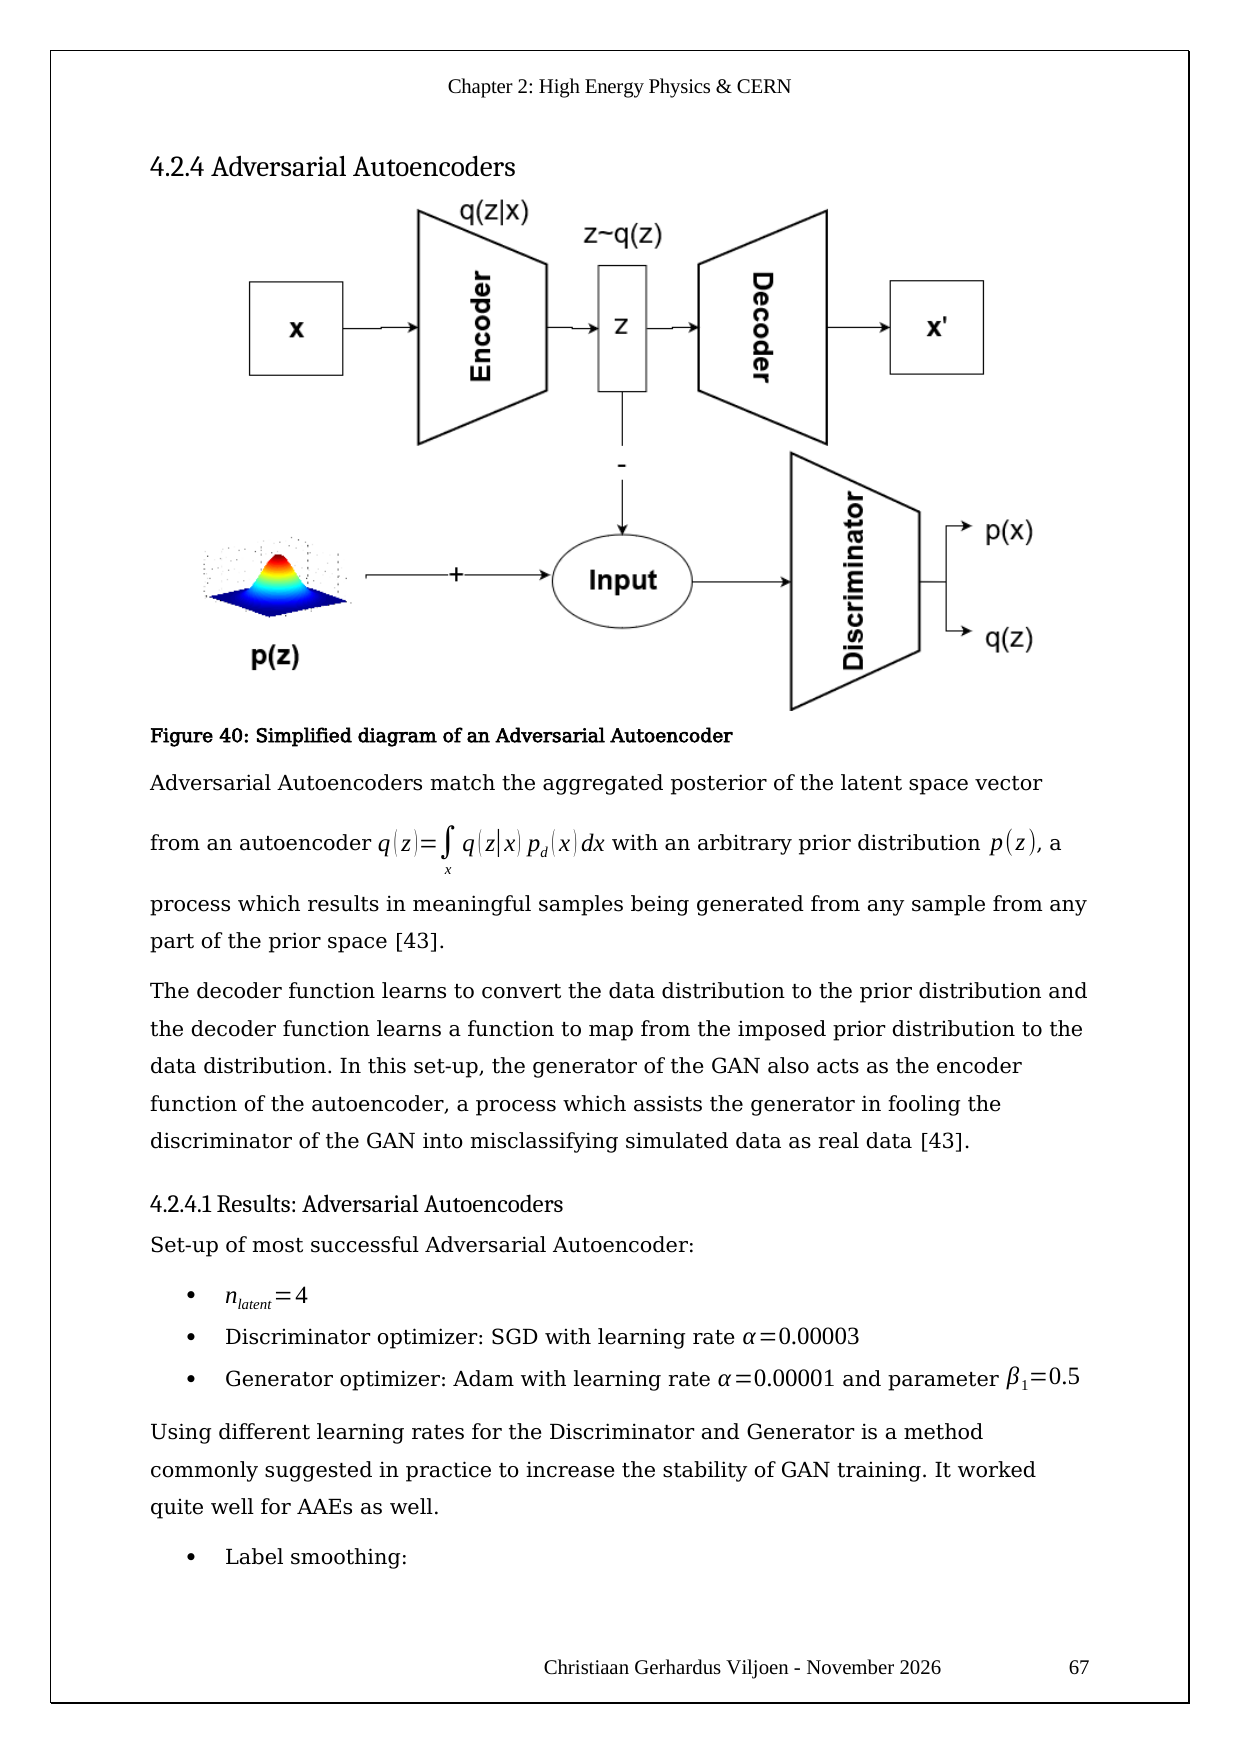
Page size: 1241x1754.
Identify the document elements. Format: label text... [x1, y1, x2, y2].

text Adversarial Autoencoders match the aggregated posterior of the latent space vector from an autoencoder with an arbitrary prior distribution , a process which results in meaningful samples being generated from any sample from any part of the prior space . [150, 769, 1089, 953]
text Set-up of most successful Adversarial Autoencoder: [150, 1232, 1089, 1257]
list Discriminator optimizer: SGD with learning rate [187, 1322, 1089, 1350]
list Label smoothing: [187, 1544, 1089, 1569]
picture [185, 196, 1054, 711]
text Using different learning rates for the Discriminator and Generator is a method commonly suggested in practice to increase the stability of GAN training. It worked quite well for AAEs as well. [150, 1419, 1089, 1519]
text The decoder function learns to convert the data distribution to the prior distribution and the decoder function learns a function to map from the imposed prior distribution to the data distribution. In this set-up, the generator of the GAN also acts as the encoder function of the autoencoder, a process which assists the generator in fooling the discriminator of the GAN into misclassifying simulated data as real data . [150, 978, 1089, 1153]
subtitle Results: Adversarial Autoencoders [150, 1190, 1089, 1219]
text Figure 40: Simplified diagram of an Adversarial Autoencoder [150, 723, 1089, 746]
list Generator optimizer: Adam with learning rate and parameter [187, 1362, 1089, 1394]
subtitle Adversarial Autoencoders [150, 150, 1089, 183]
